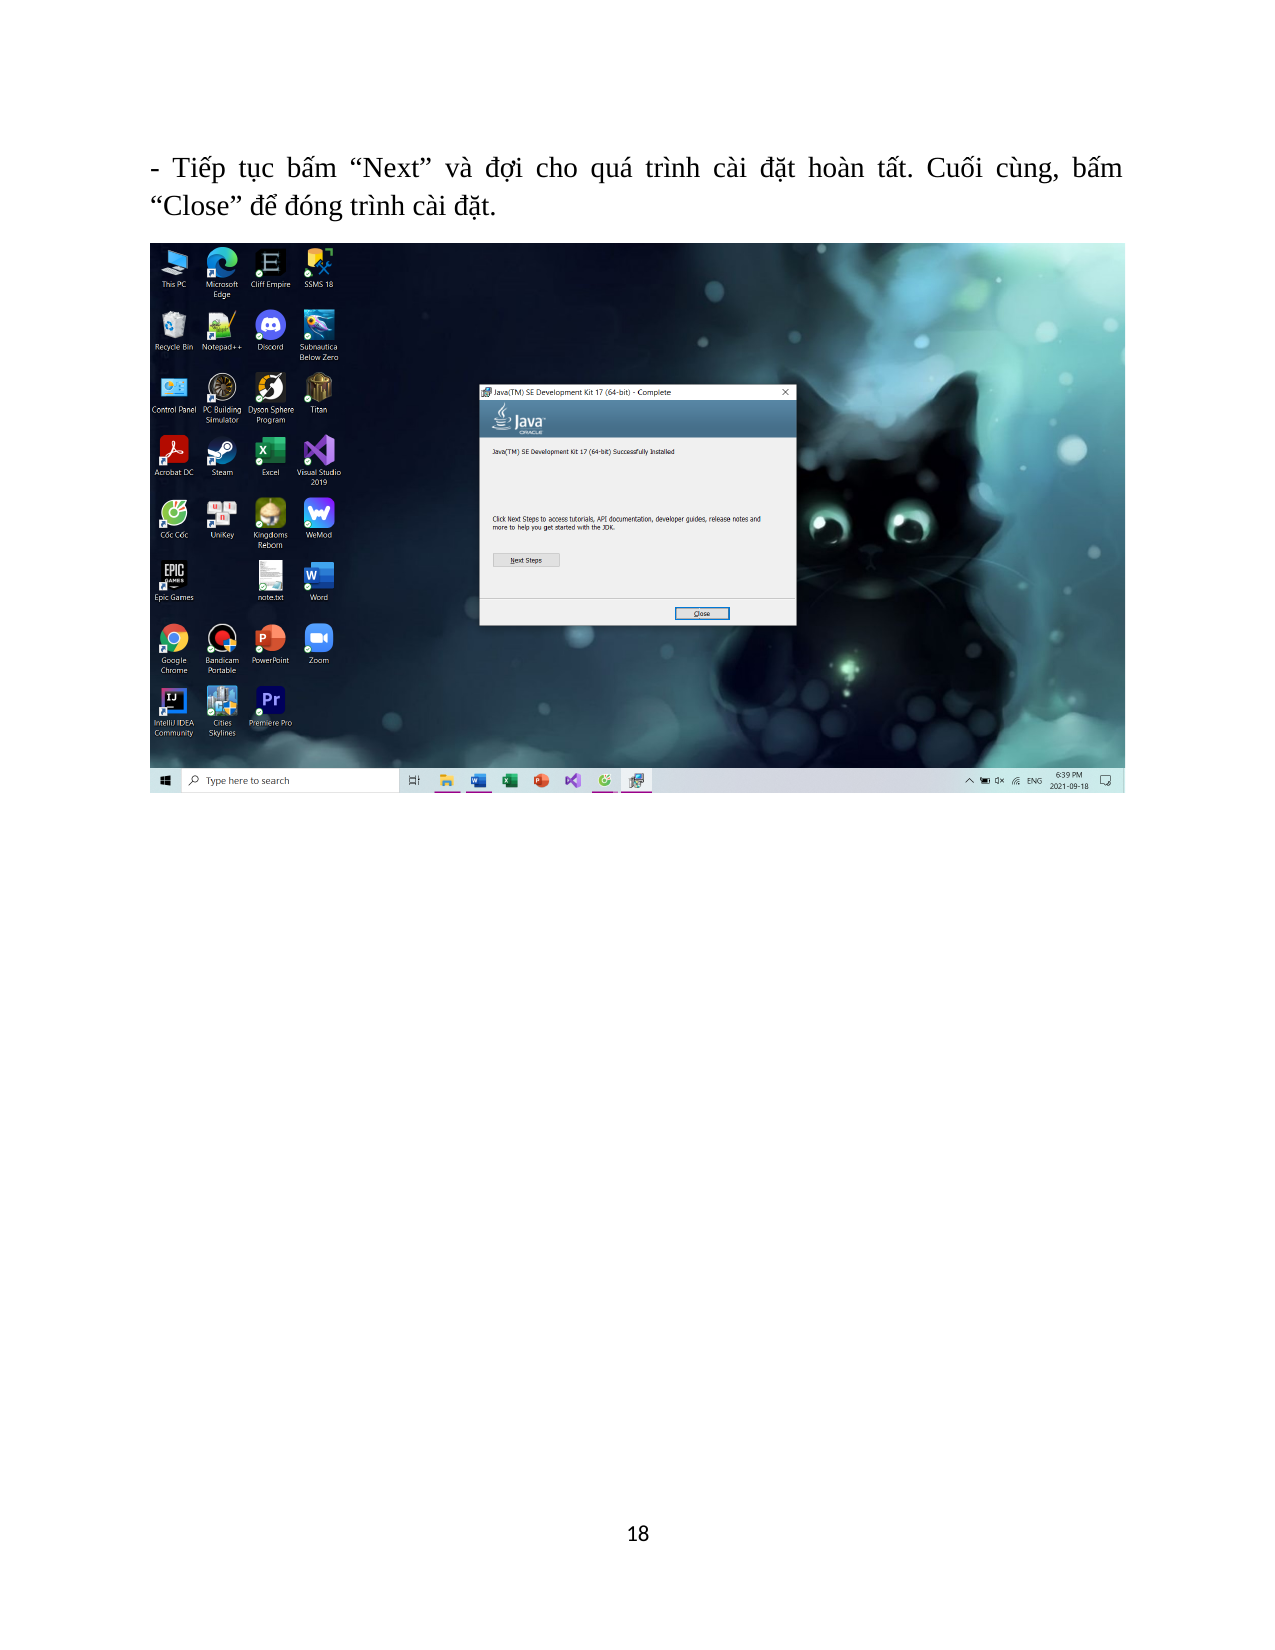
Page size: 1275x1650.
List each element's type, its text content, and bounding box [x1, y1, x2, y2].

text - Tiếp tục bấm “Next” và đợi cho quá trình cài đặt hoàn tất. Cuối cùng, bấm “Close” để đóng trình cài đặt. [150, 150, 1125, 222]
picture [150, 243, 1125, 793]
